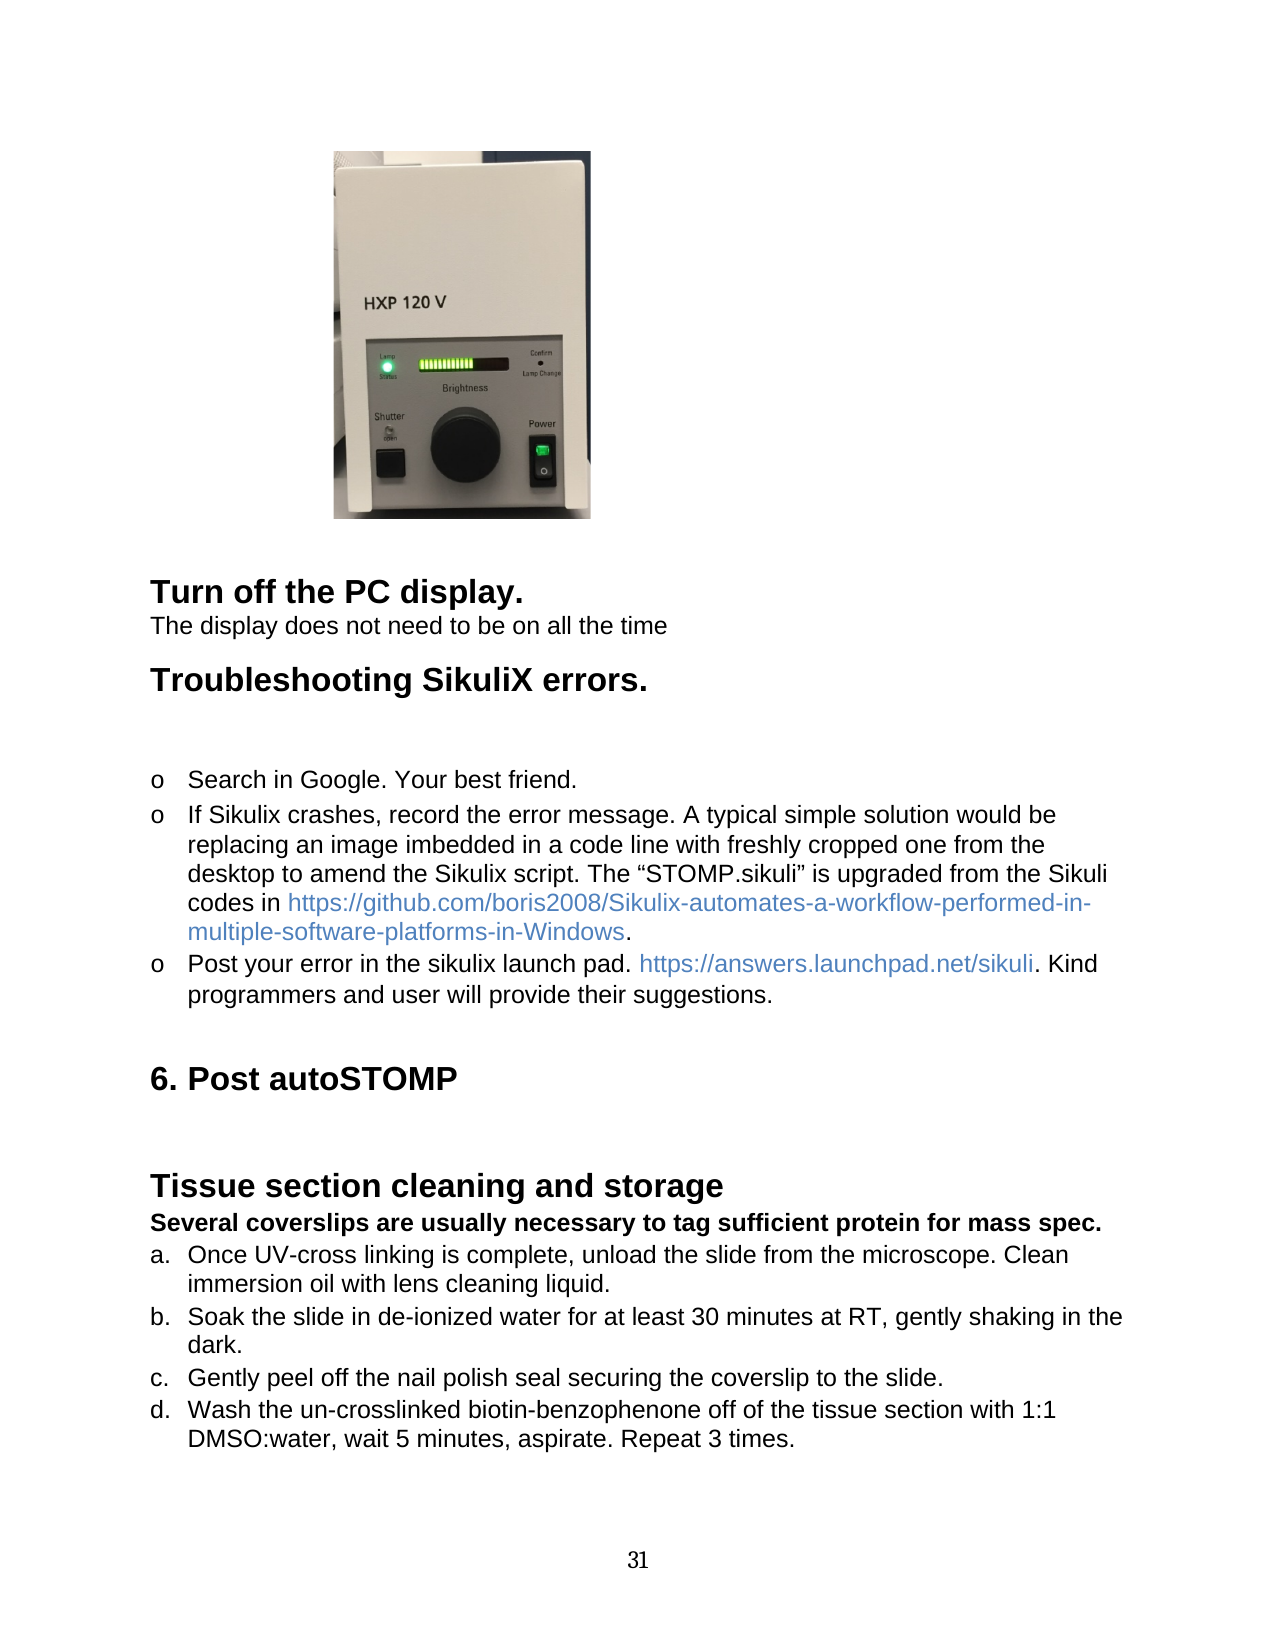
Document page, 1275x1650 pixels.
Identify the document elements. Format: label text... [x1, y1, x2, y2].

subtitle Troubleshooting SikuliX errors. [150, 660, 1125, 699]
list Post your error in the sikulix launch pad. https://answers.launchpad.net/sikuli. Kind programmers and user will provide their suggestions. [150, 949, 1125, 1009]
subtitle Post autoSTOMP [150, 1059, 1125, 1097]
subtitle Tissue section cleaning and storage [150, 1166, 1125, 1204]
list Gently peel off the nail polish seal securing the coverslip to the slide. [150, 1363, 1125, 1392]
text The display does not need to be on all the time [150, 611, 1125, 639]
text Several coverslips are usually necessary to tag sufficient protein for mass spec. [150, 1208, 1125, 1237]
list Wash the un-crosslinked biotin-benzophenone off of the tissue section with 1:1 DMSO:water, wait 5 minutes, aspirate. Repeat 3 times. [150, 1395, 1125, 1453]
picture [333, 151, 591, 519]
list Search in Google. Your best friend. [150, 765, 1125, 796]
subtitle Turn off the PC display. [150, 572, 1125, 611]
list Once UV-cross linking is complete, unload the slide from the microscope. Clean immersion oil with lens cleaning liquid. [150, 1240, 1125, 1298]
list If Sikulix crashes, record the error message. A typical simple solution would be replacing an image imbedded in a code line with freshly cropped one from the desktop to amend the Sikulix script. The “STOMP.sikuli” is upgraded from the Sikuli codes in https://github.com/boris2008/Sikulix-automates-a-workflow-performed-in-multiple-software-platforms-in-Windows. [150, 799, 1125, 946]
list Soak the slide in de-ionized water for at least 30 minutes at RT, gently shaking in the dark. [150, 1302, 1125, 1359]
